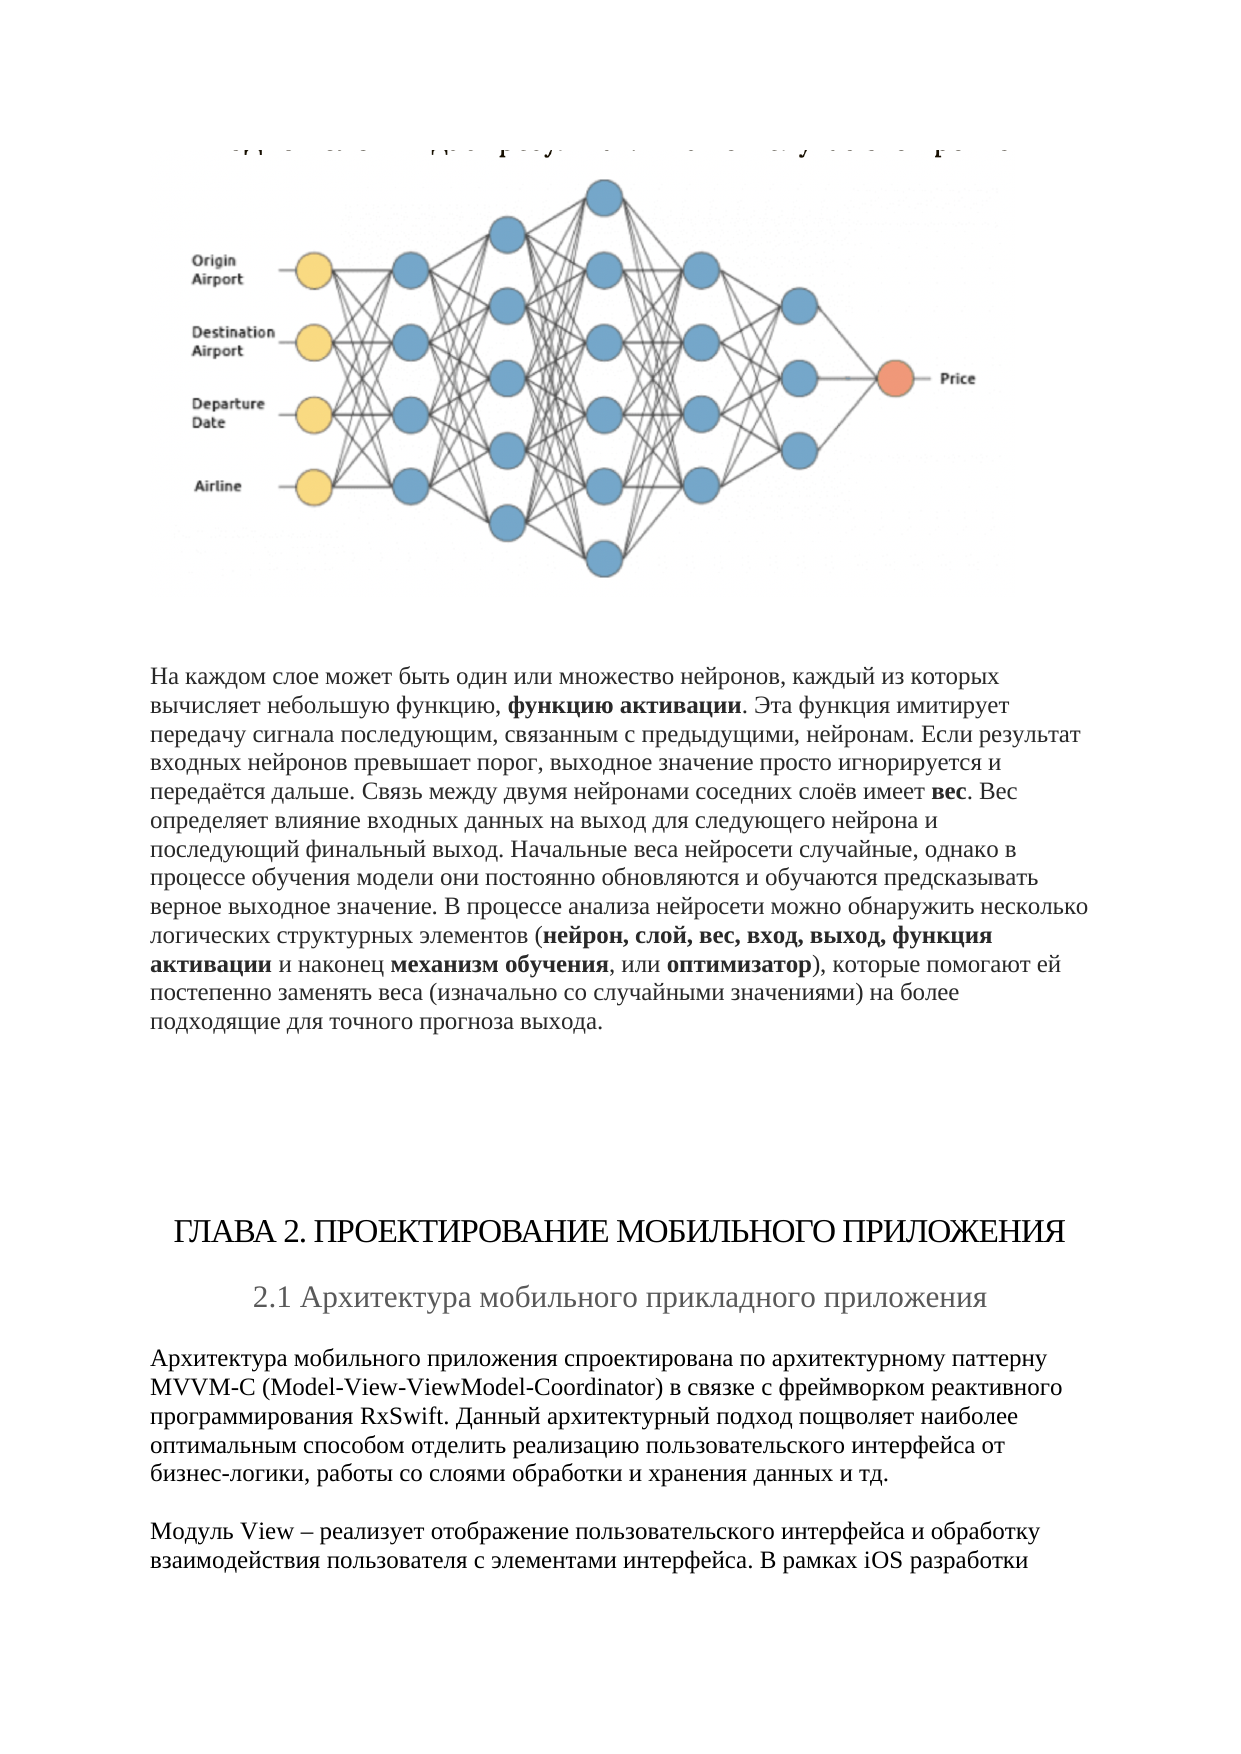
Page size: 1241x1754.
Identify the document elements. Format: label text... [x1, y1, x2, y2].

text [150, 1516, 1090, 1573]
picture [150, 150, 1015, 597]
text Архитектура мобильного приложения спроектирована по архитектурному паттерну MVVM-C (Model-View-ViewModel-Coordinator) в связке с фреймворком реактивного программирования RxSwift. Данный архитектурный подход пощволяет наиболее оптимальным способом отделить реализацию пользовательского интерфейса от бизнес-логики, работы со слоями обработки и хранения данных и тд. [150, 1343, 1090, 1487]
text На каждом слое может быть один или множество нейронов, каждый из которых вычисляет небольшую функцию, функцию активации. Эта функция имитирует передачу сигнала последующим, связанным с предыдущими, нейронам. Если результат входных нейронов превышает порог, выходное значение просто игнорируется и передаётся дальше. Связь между двумя нейронами соседних слоёв имеет вес. Вес определяет влияние входных данных на выход для следующего нейрона и последующий финальный выход. Начальные веса нейросети случайные, однако в процессе обучения модели они постоянно обновляются и обучаются предсказывать верное выходное значение. В процессе анализа нейросети можно обнаружить несколько логических структурных элементов (нейрон, слой, вес, вход, выход, функция активации и наконец механизм обучения, или оптимизатор), которые помогают ей постепенно заменять веса (изначально со случайными значениями) на более подходящие для точного прогноза выхода. [150, 661, 1090, 1035]
title ГЛАВА 2. пРОЕКТИРОВАНИЕ МОБИЛЬНОГО ПРИЛОЖЕНИЯ [150, 1212, 1090, 1250]
text 2.1 Архитектура мобильного прикладного приложения [150, 1279, 1090, 1315]
